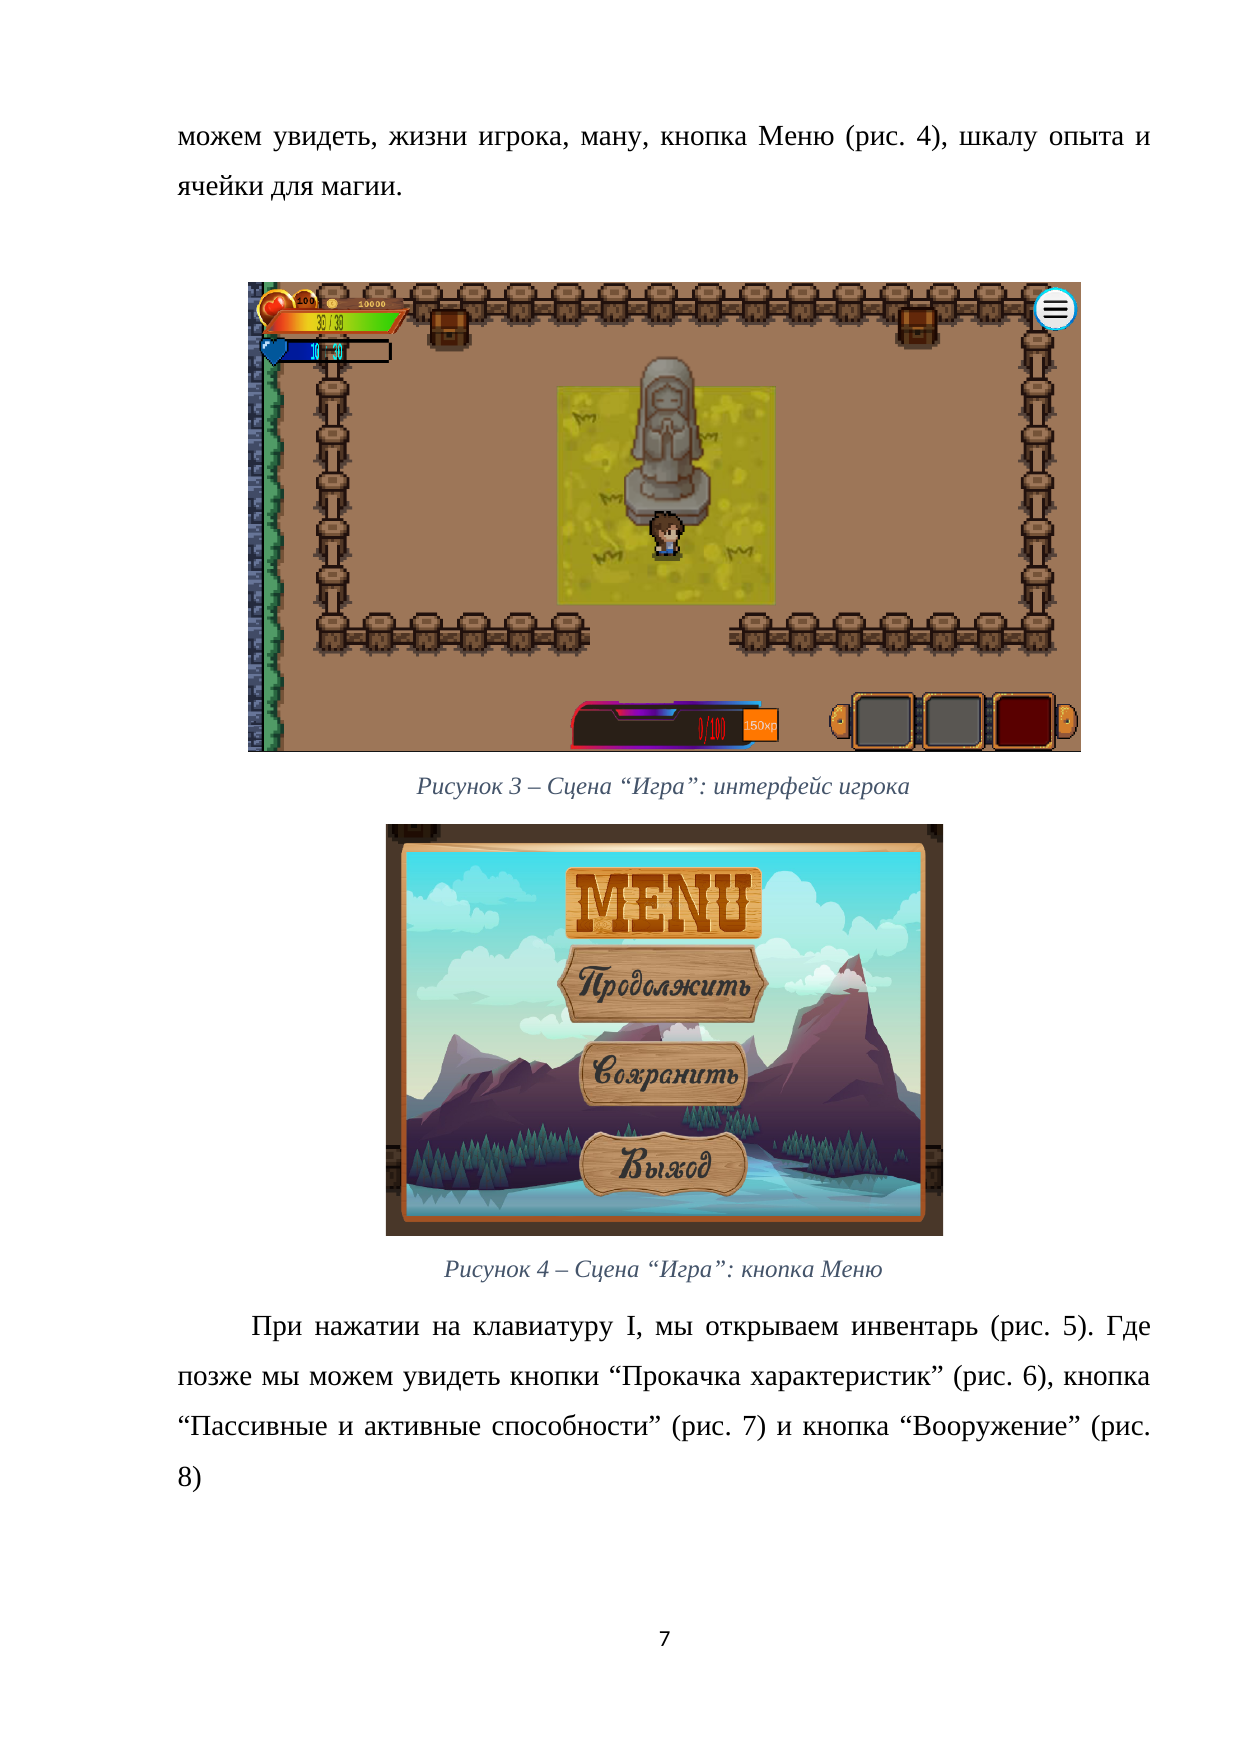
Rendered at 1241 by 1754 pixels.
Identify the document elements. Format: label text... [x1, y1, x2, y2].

text Рисунок 3 – Сцена “Игра”: интерфейс игрока [177, 771, 1152, 800]
picture [385, 824, 944, 1236]
picture [248, 282, 1081, 752]
text При нажатии на клавиатуру I, мы открываем инвентарь (рис. 5). Где позже мы можем увидеть кнопки “Прокачка характеристик” (рис. 6), кнопка “Пассивные и активные способности” (рис. 7) и кнопка “Вооружение” (рис. 8) [177, 1308, 1152, 1492]
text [177, 118, 1152, 202]
text Рисунок 4 – Сцена “Игра”: кнопка Меню [177, 1254, 1152, 1283]
